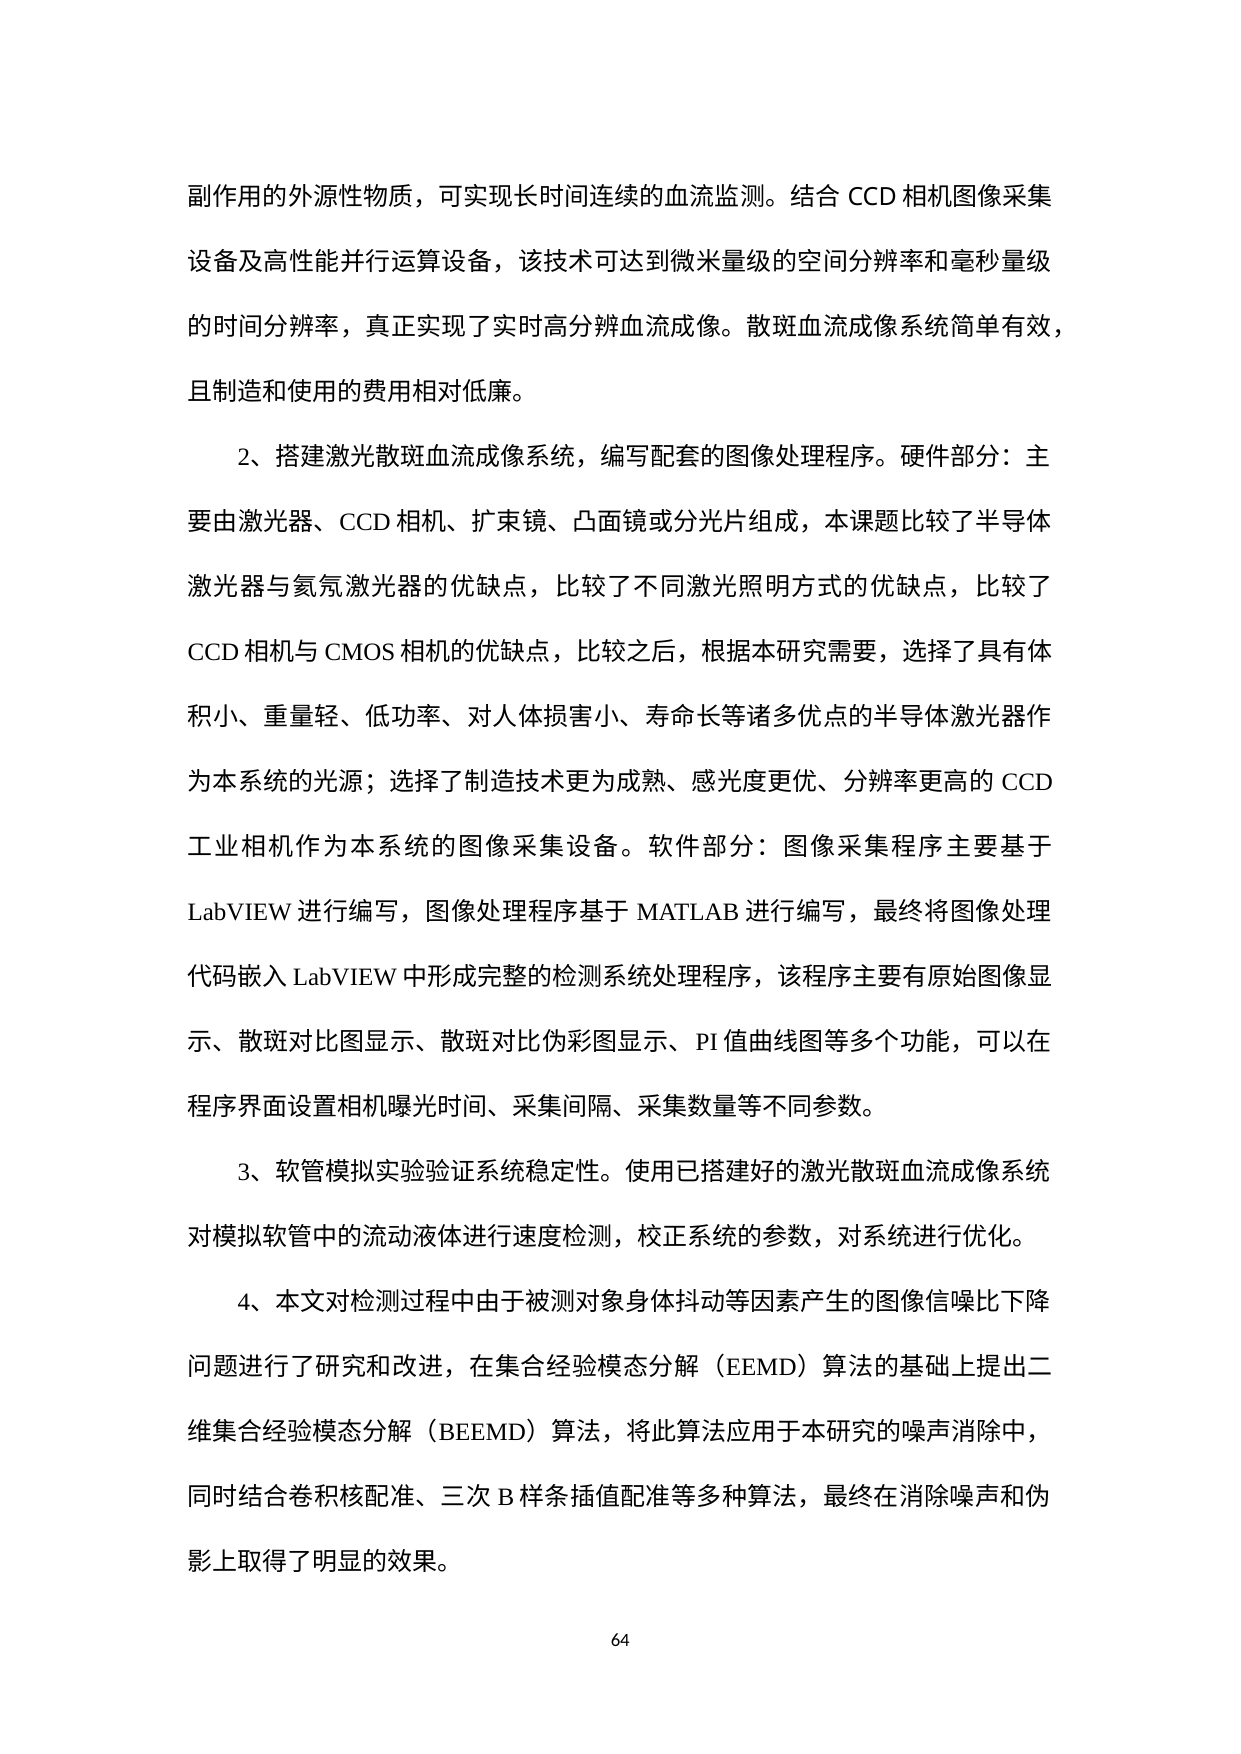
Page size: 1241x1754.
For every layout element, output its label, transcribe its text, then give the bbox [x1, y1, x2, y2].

text 2、搭建激光散斑血流成像系统，编写配套的图像处理程序。硬件部分：主要由激光器、CCD相机、扩束镜、凸面镜或分光片组成，本课题比较了半导体激光器与氦氖激光器的优缺点，比较了不同激光照明方式的优缺点，比较了CCD相机与CMOS相机的优缺点，比较之后，根据本研究需要，选择了具有体积小、重量轻、低功率、对人体损害小、寿命长等诸多优点的半导体激光器作为本系统的光源；选择了制造技术更为成熟、感光度更优、分辨率更高的CCD工业相机作为本系统的图像采集设备。软件部分：图像采集程序主要基于LabVIEW进行编写，图像处理程序基于MATLAB进行编写，最终将图像处理代码嵌入LabVIEW中形成完整的检测系统处理程序，该程序主要有原始图像显示、散斑对比图显示、散斑对比伪彩图显示、PI值曲线图等多个功能，可以在程序界面设置相机曝光时间、采集间隔、采集数量等不同参数。 [187, 422, 1053, 1137]
text 4、本文对检测过程中由于被测对象身体抖动等因素产生的图像信噪比下降问题进行了研究和改进，在集合经验模态分解（EEMD）算法的基础上提出二维集合经验模态分解（BEEMD）算法，将此算法应用于本研究的噪声消除中，同时结合卷积核配准、三次B样条插值配准等多种算法，最终在消除噪声和伪影上取得了明显的效果。 [187, 1267, 1053, 1592]
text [187, 162, 1053, 422]
text 3、软管模拟实验验证系统稳定性。使用已搭建好的激光散斑血流成像系统对模拟软管中的流动液体进行速度检测，校正系统的参数，对系统进行优化。 [187, 1137, 1053, 1267]
